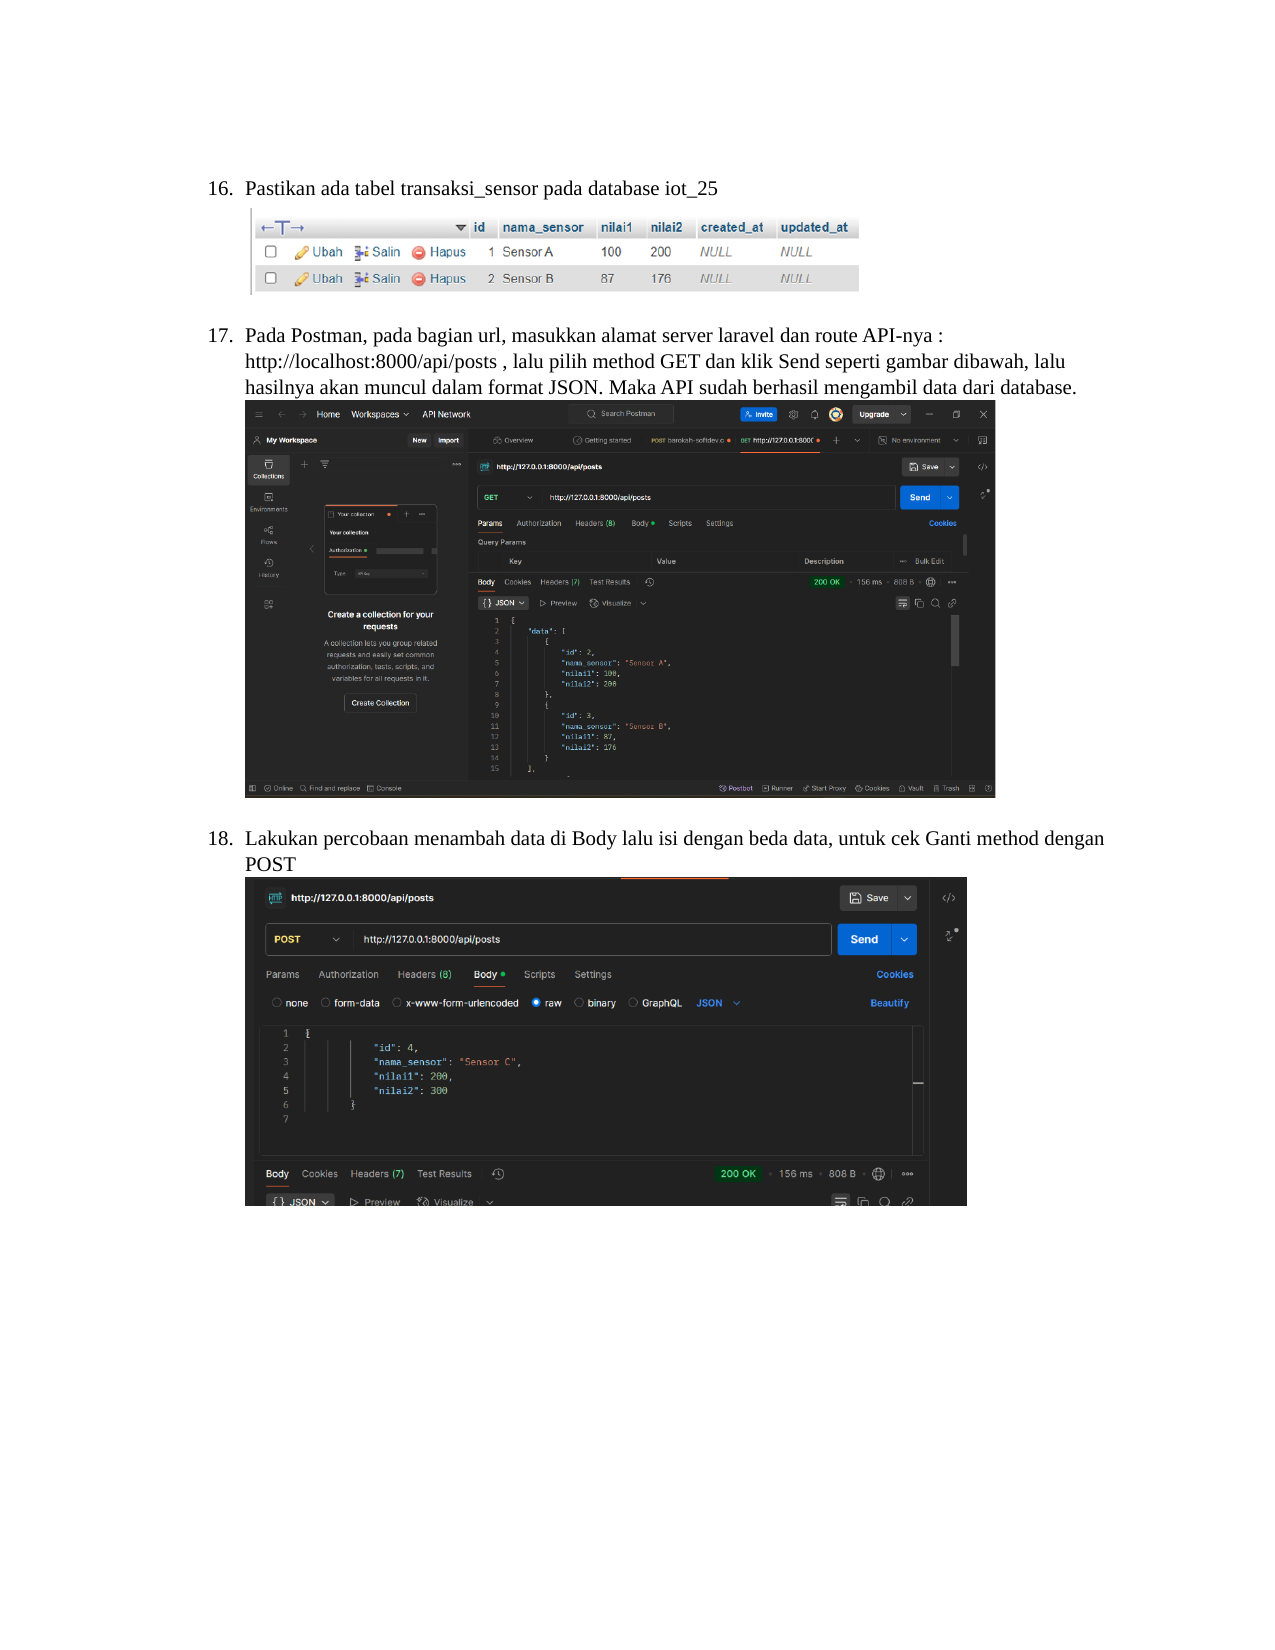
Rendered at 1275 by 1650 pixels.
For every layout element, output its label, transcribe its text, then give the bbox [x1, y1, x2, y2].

list Lakukan percobaan menambah data di Body lalu isi dengan beda data, untuk cek Ganti method dengan POST [207, 826, 1125, 876]
picture [245, 877, 967, 1206]
list Pada Postman, pada bagian url, masukkan alamat server laravel dan route API-nya : http://localhost:8000/api/posts , lalu pilih method GET dan klik Send seperti gambar dibawah, lalu hasilnya akan muncul dalam format JSON. Maka API sudah berhasil mengambil data dari database. [207, 323, 1125, 399]
picture [245, 201, 859, 295]
picture [245, 400, 996, 798]
list Pastikan ada tabel transaksi_sensor pada database iot_25 [207, 176, 1125, 200]
